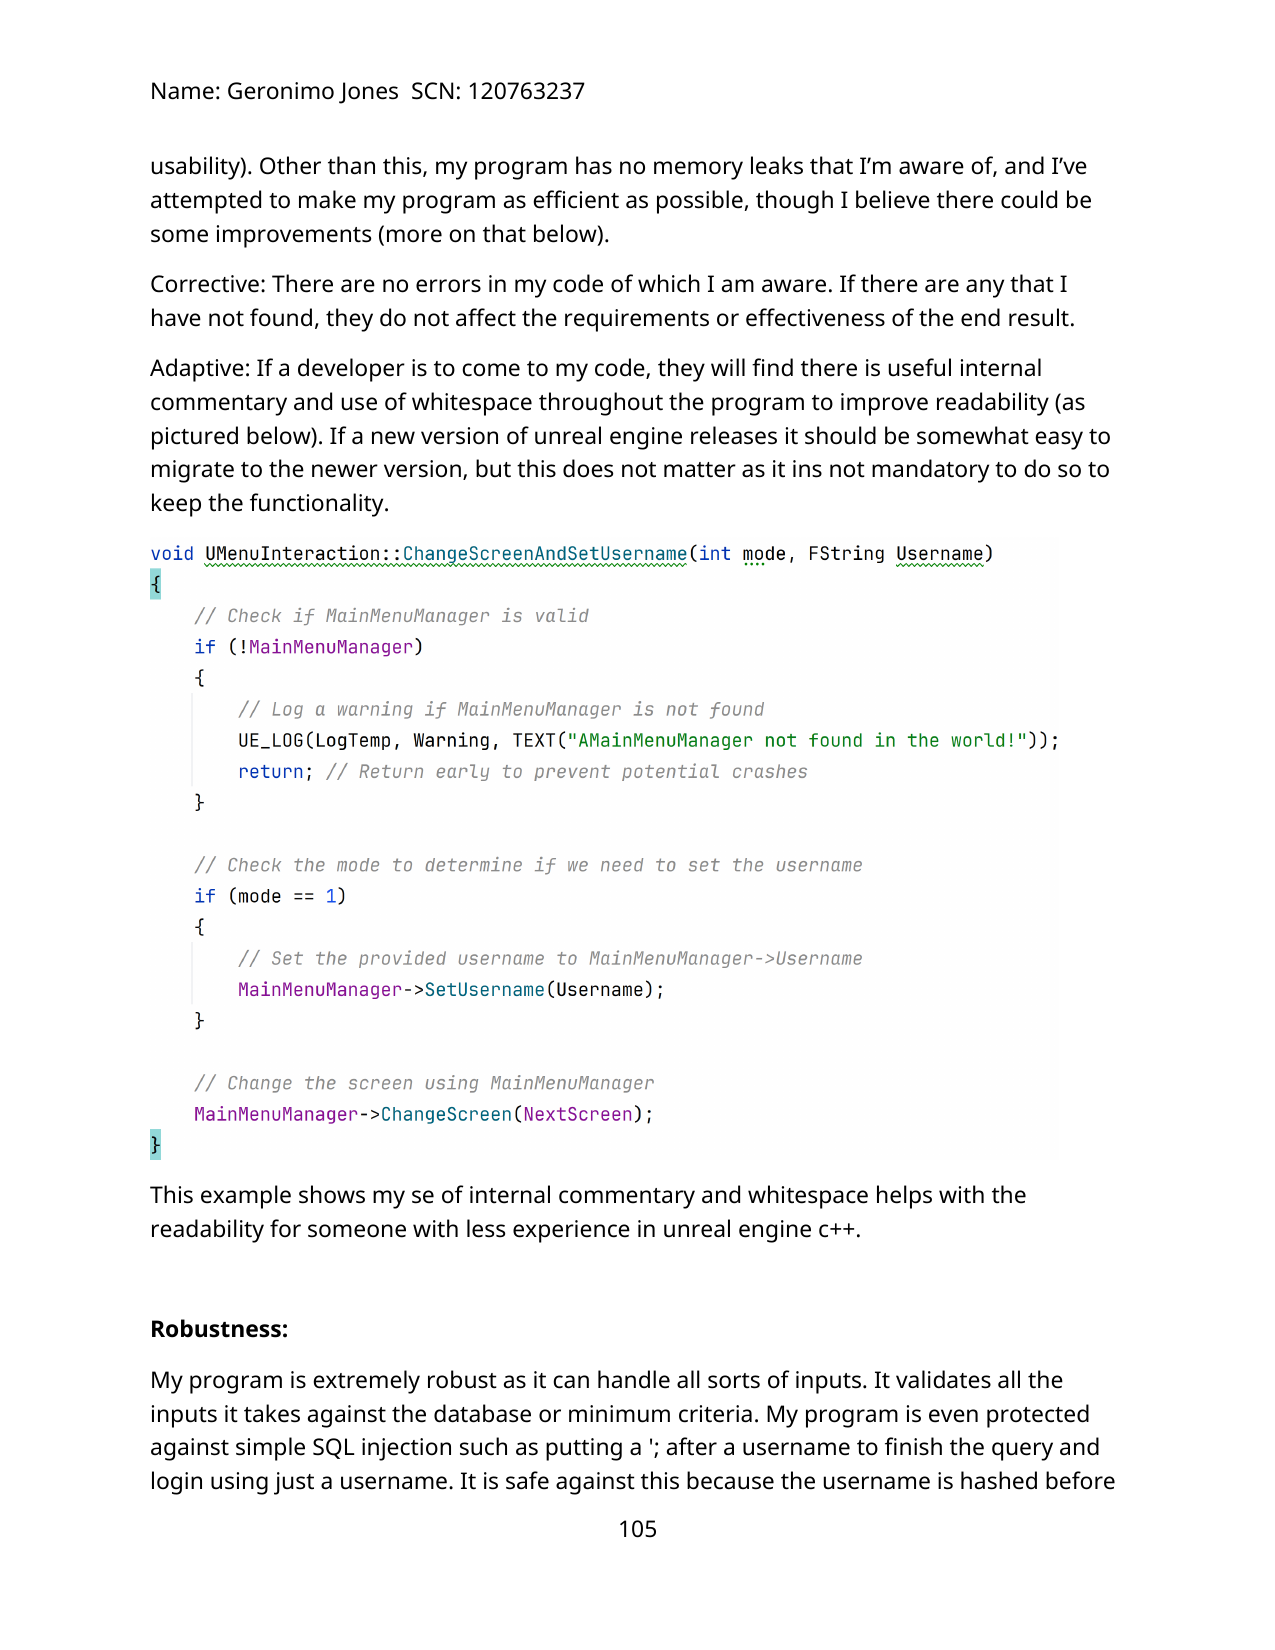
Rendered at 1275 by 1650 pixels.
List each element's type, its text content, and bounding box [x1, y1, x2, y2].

text Robustness: [150, 1313, 1125, 1345]
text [150, 150, 1125, 249]
text Corrective: There are no errors in my code of which I am aware. If there are any that I have not found, they do not affect the requirements or effectiveness of the end result. [150, 268, 1125, 333]
text Adaptive: If a developer is to come to my code, they will find there is useful internal commentary and use of whitespace throughout the program to improve readability (as pictured below). If a new version of unreal engine releases it should be somewhat easy to migrate to the newer version, but this does not matter as it ins not mandatory to do so to keep the functionality. [150, 352, 1125, 518]
picture [150, 537, 1060, 1160]
text This example shows my se of internal commentary and whitespace helps with the readability for someone with less experience in unreal engine c++. [150, 1179, 1125, 1244]
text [150, 1364, 1125, 1496]
